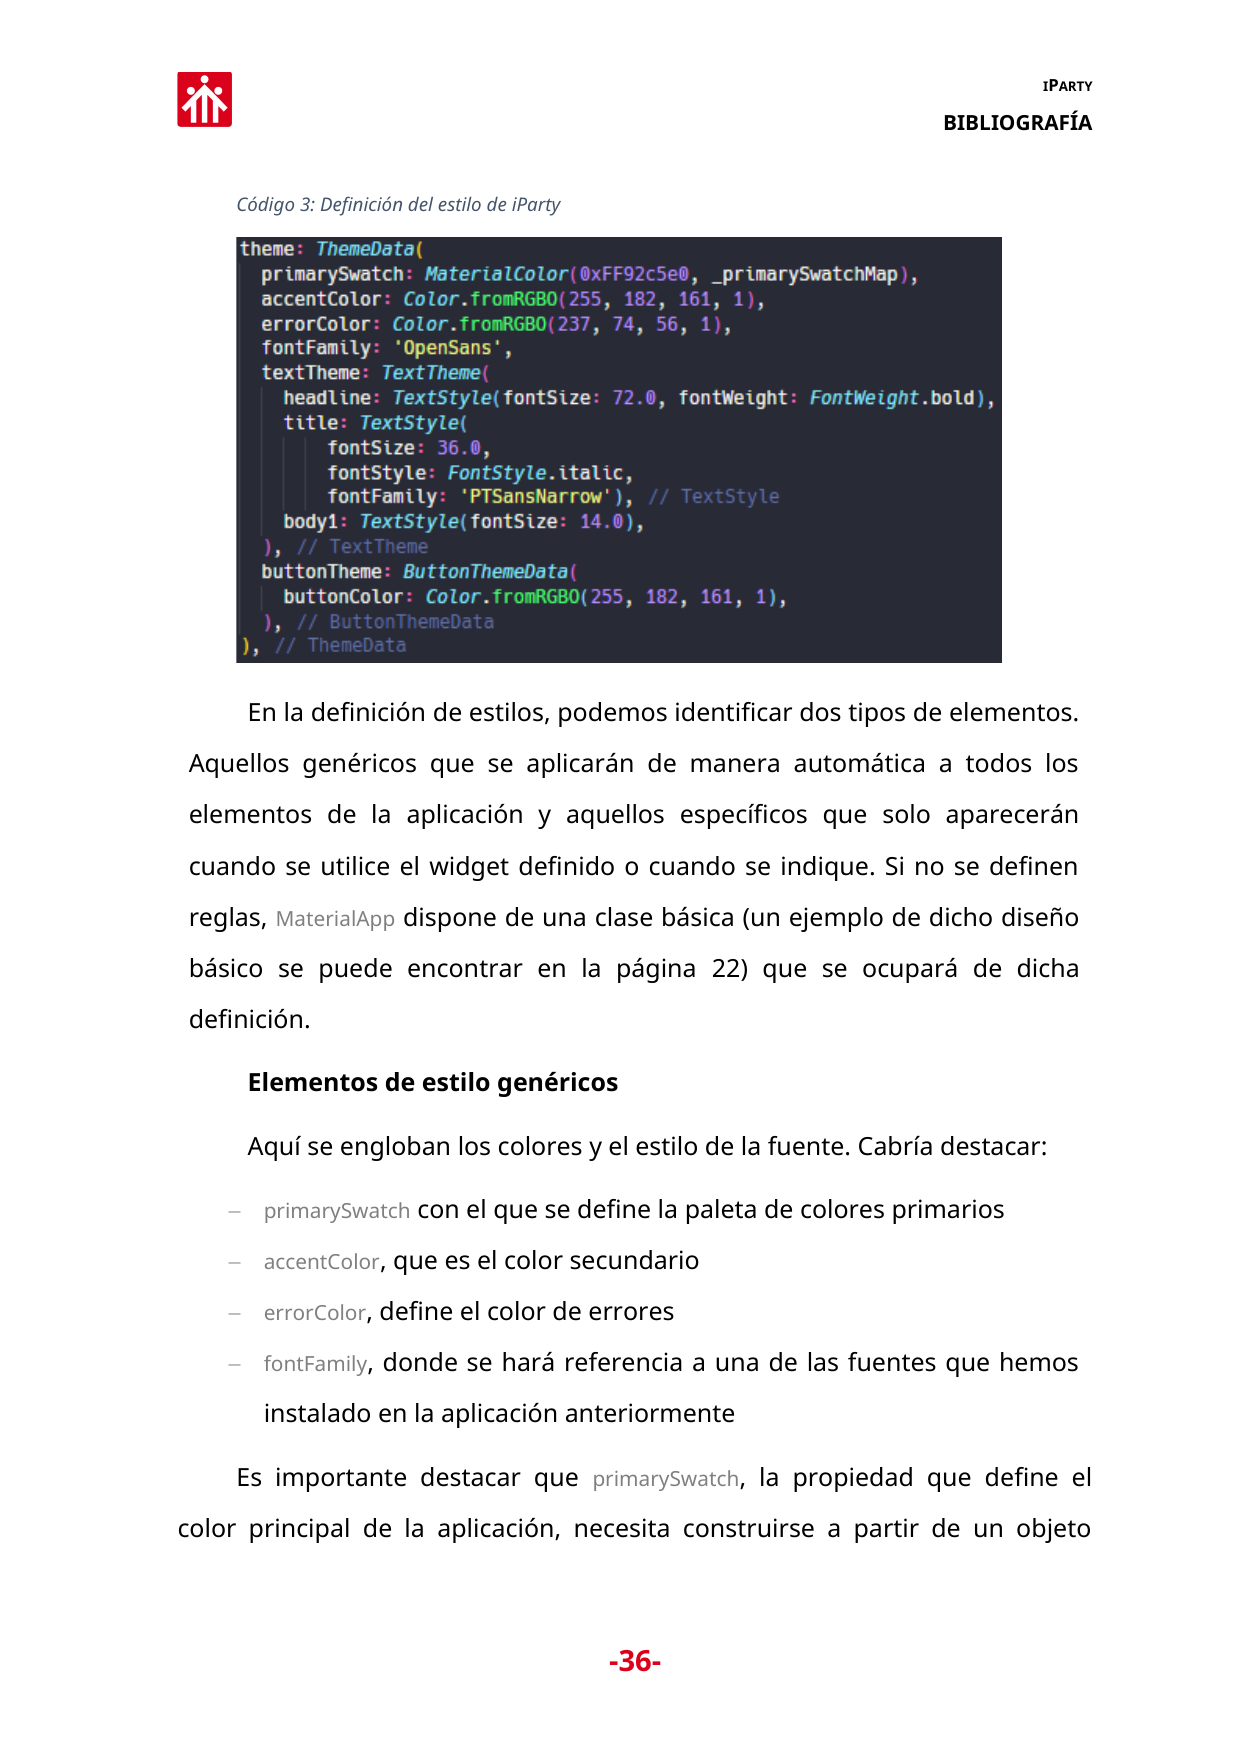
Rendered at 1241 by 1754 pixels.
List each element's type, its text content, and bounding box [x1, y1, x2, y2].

text Código : Definición del estilo de iParty [177, 191, 1092, 216]
table_header En la definición de estilos, podemos identificar dos tipos de elementos. Aquellos genéricos que se aplicarán de manera automática a todos los elementos de la aplicación y aquellos específicos que solo aparecerán cuando se utilice el widget definido o cuando se indique. Si no se definen reglas, MaterialApp dispone de una clase básica (un ejemplo de dicho diseño básico se puede encontrar en la página 14) que se ocupará de dicha definición. Elementos de estilo genéricos Aquí se engloban los colores y el estilo de la fuente. Cabría destacar: primarySwatch con el que se define la paleta de colores primarios accentColor, que es el color secundario errorColor, define el color de errores fontFamily, donde se hará referencia a una de las fuentes que hemos instalado en la aplicación anteriormente [177, 692, 1091, 1457]
picture [236, 237, 1002, 663]
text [177, 1460, 1092, 1545]
picture [177, 72, 232, 127]
